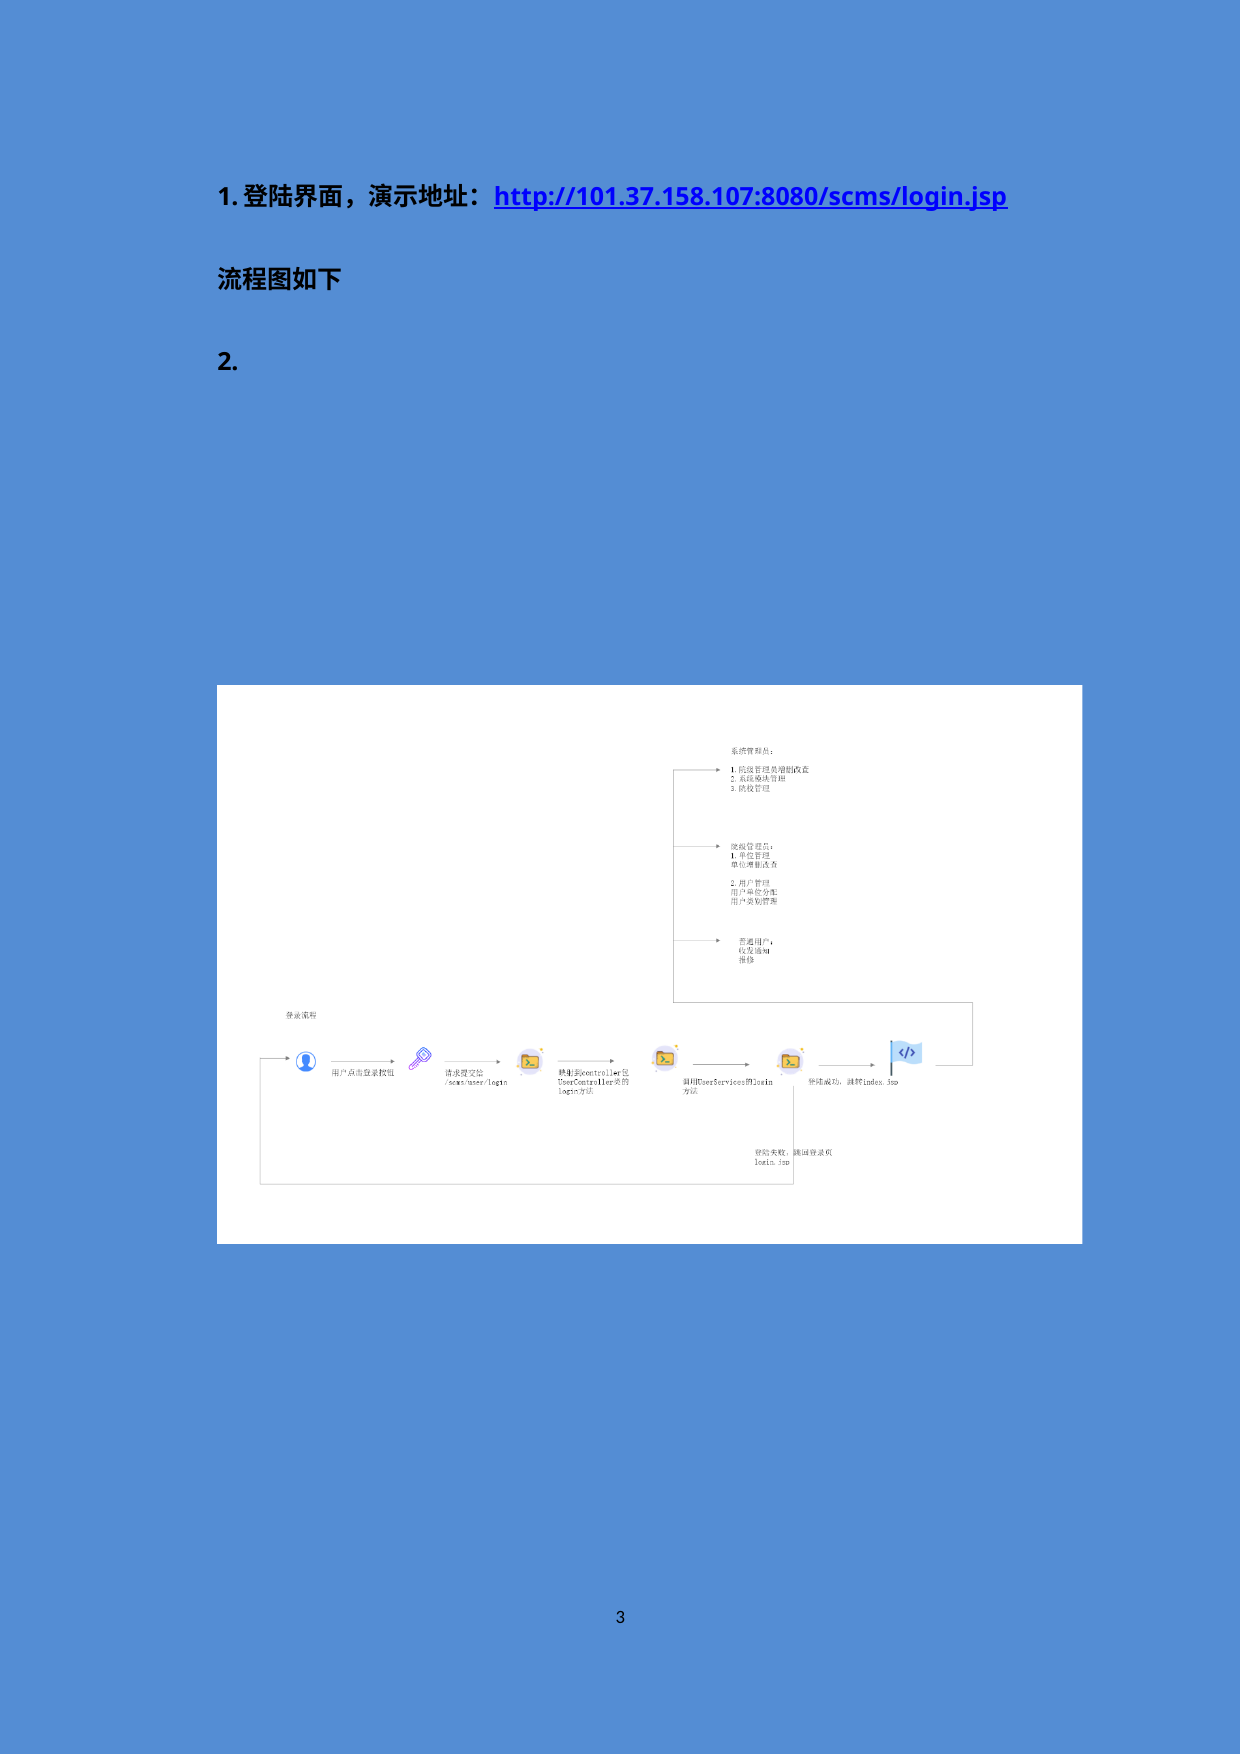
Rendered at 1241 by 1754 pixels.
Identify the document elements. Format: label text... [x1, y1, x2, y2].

picture [217, 685, 1083, 1244]
text 流程图如下 [217, 245, 1053, 310]
list 登陆界面，演示地址：http://101.37.158.107:8080/scms/login.jsp [217, 162, 1053, 227]
